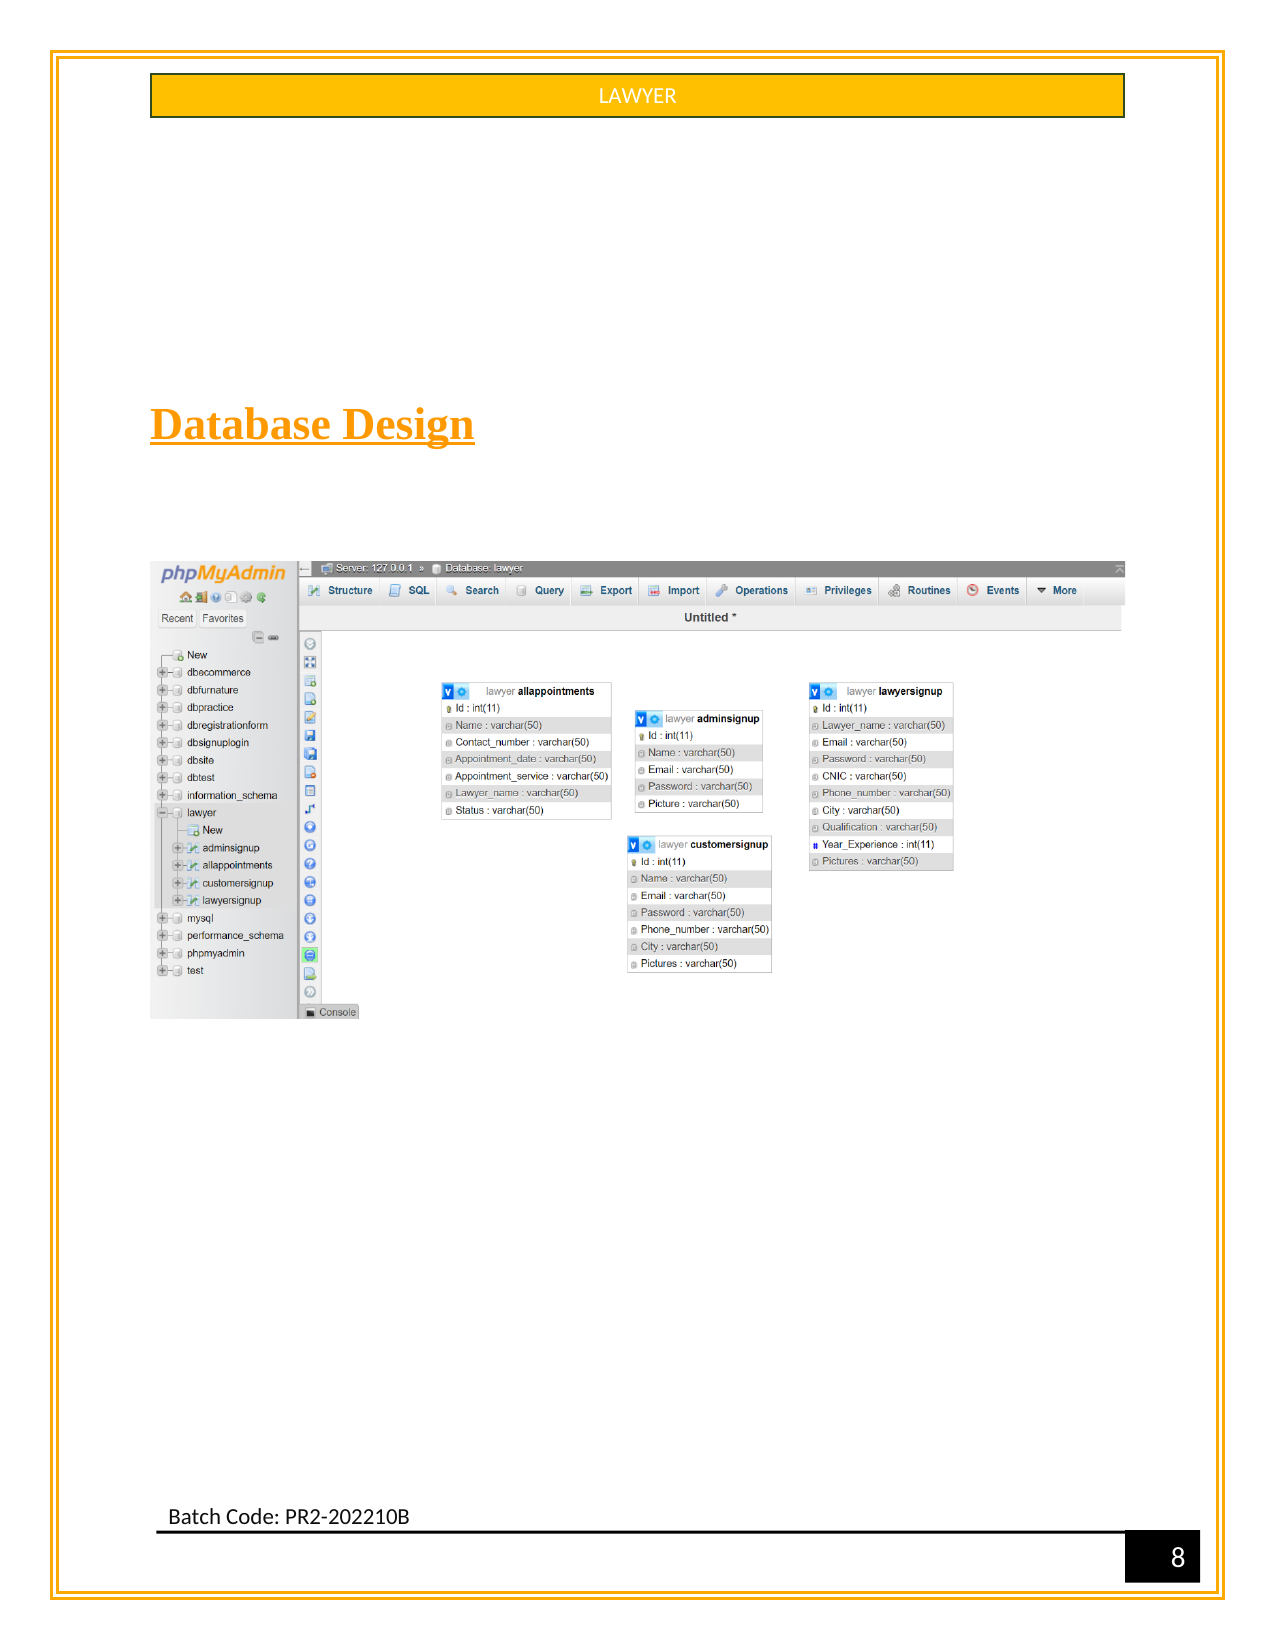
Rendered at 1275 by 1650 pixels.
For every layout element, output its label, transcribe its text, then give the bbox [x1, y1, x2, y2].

text Database Design [150, 397, 1125, 449]
picture [150, 561, 1125, 1019]
